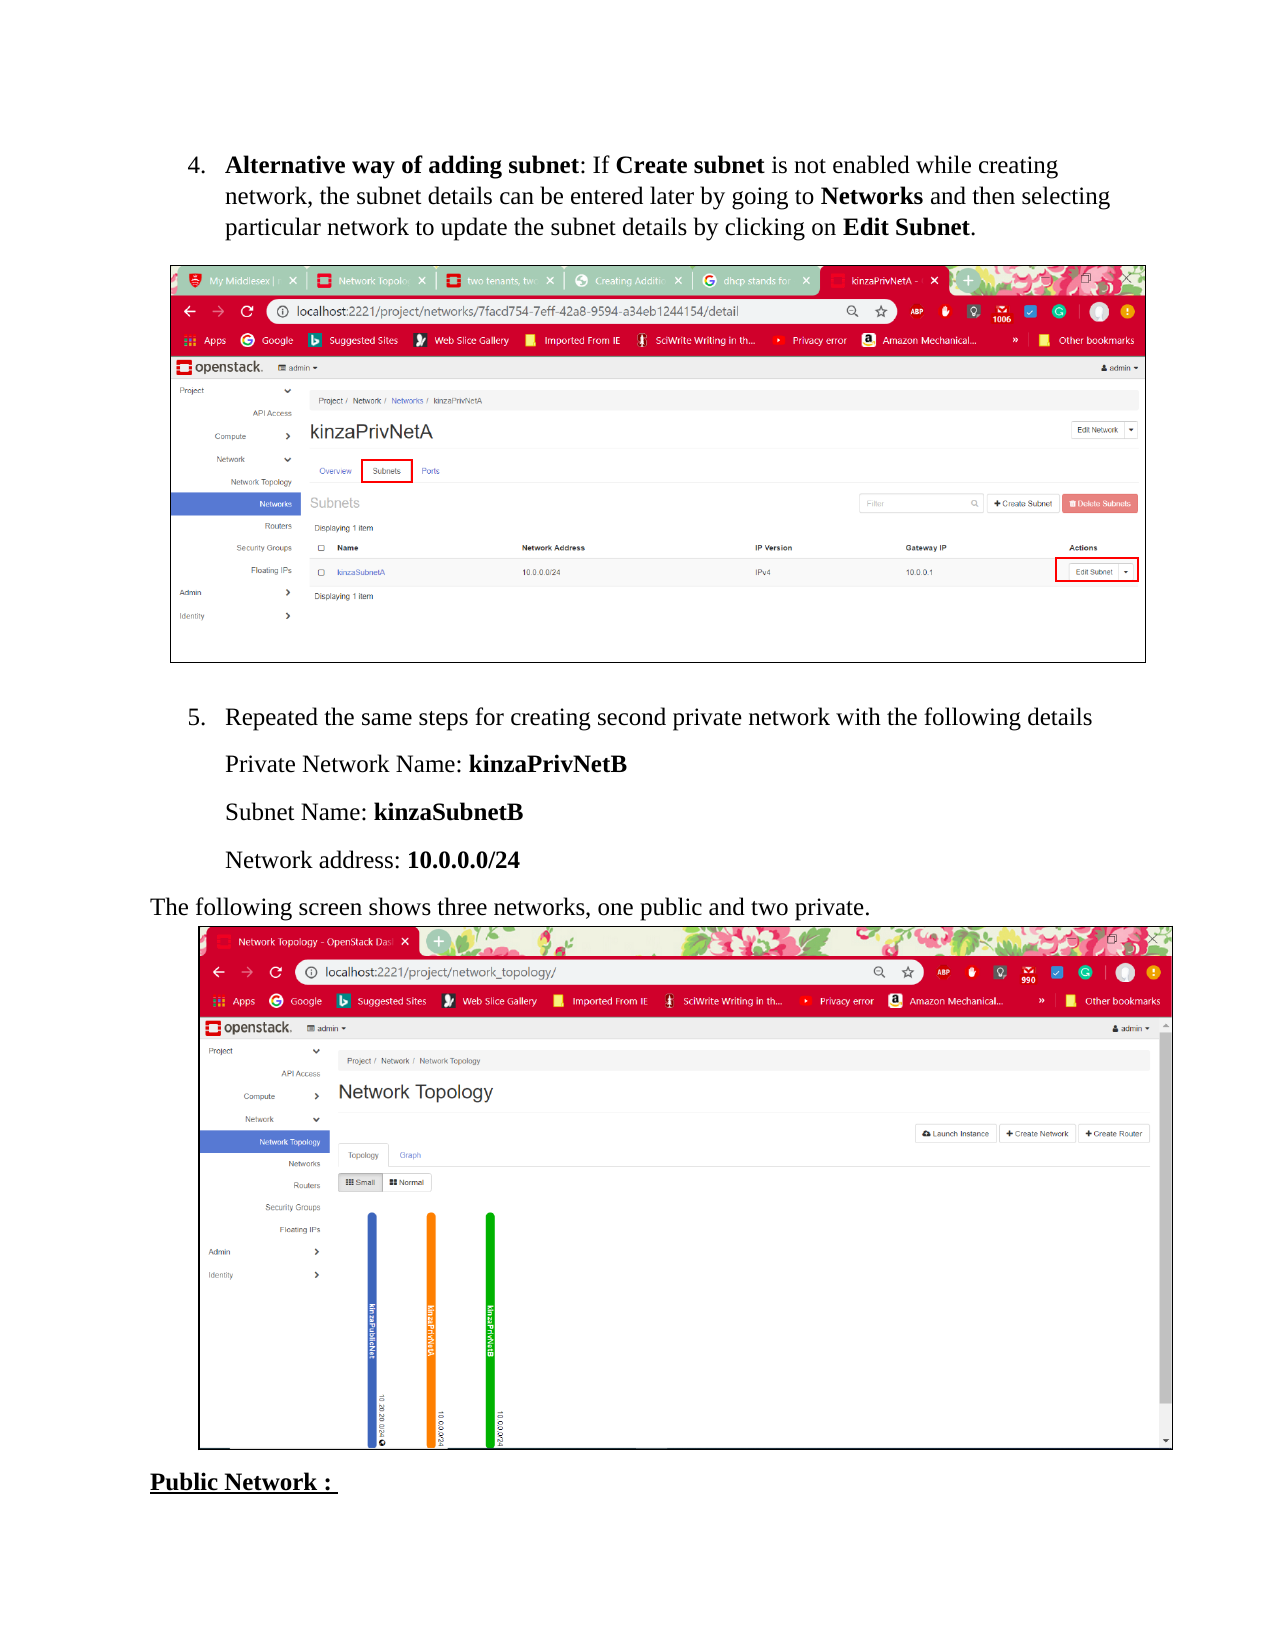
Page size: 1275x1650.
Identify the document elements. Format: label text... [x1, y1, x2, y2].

picture [171, 266, 1145, 662]
text The following screen shows three networks, one public and two private. [150, 892, 1125, 921]
list Repeated the same steps for creating second private network with the following details [187, 702, 1125, 730]
list Alternative way of adding subnet: If Create subnet is not enabled while creating network, the subnet details can be entered later by going to Networks and then selecting particular network to update the subnet details by clicking on Edit Subnet. [187, 150, 1125, 241]
text Private Network Name: kinzaPrivNetB [187, 749, 1125, 778]
text Network address: 10.0.0.0/24 [187, 845, 1125, 873]
picture [200, 927, 1172, 1449]
text Subnet Name: kinzaSubnetB [150, 797, 1125, 826]
